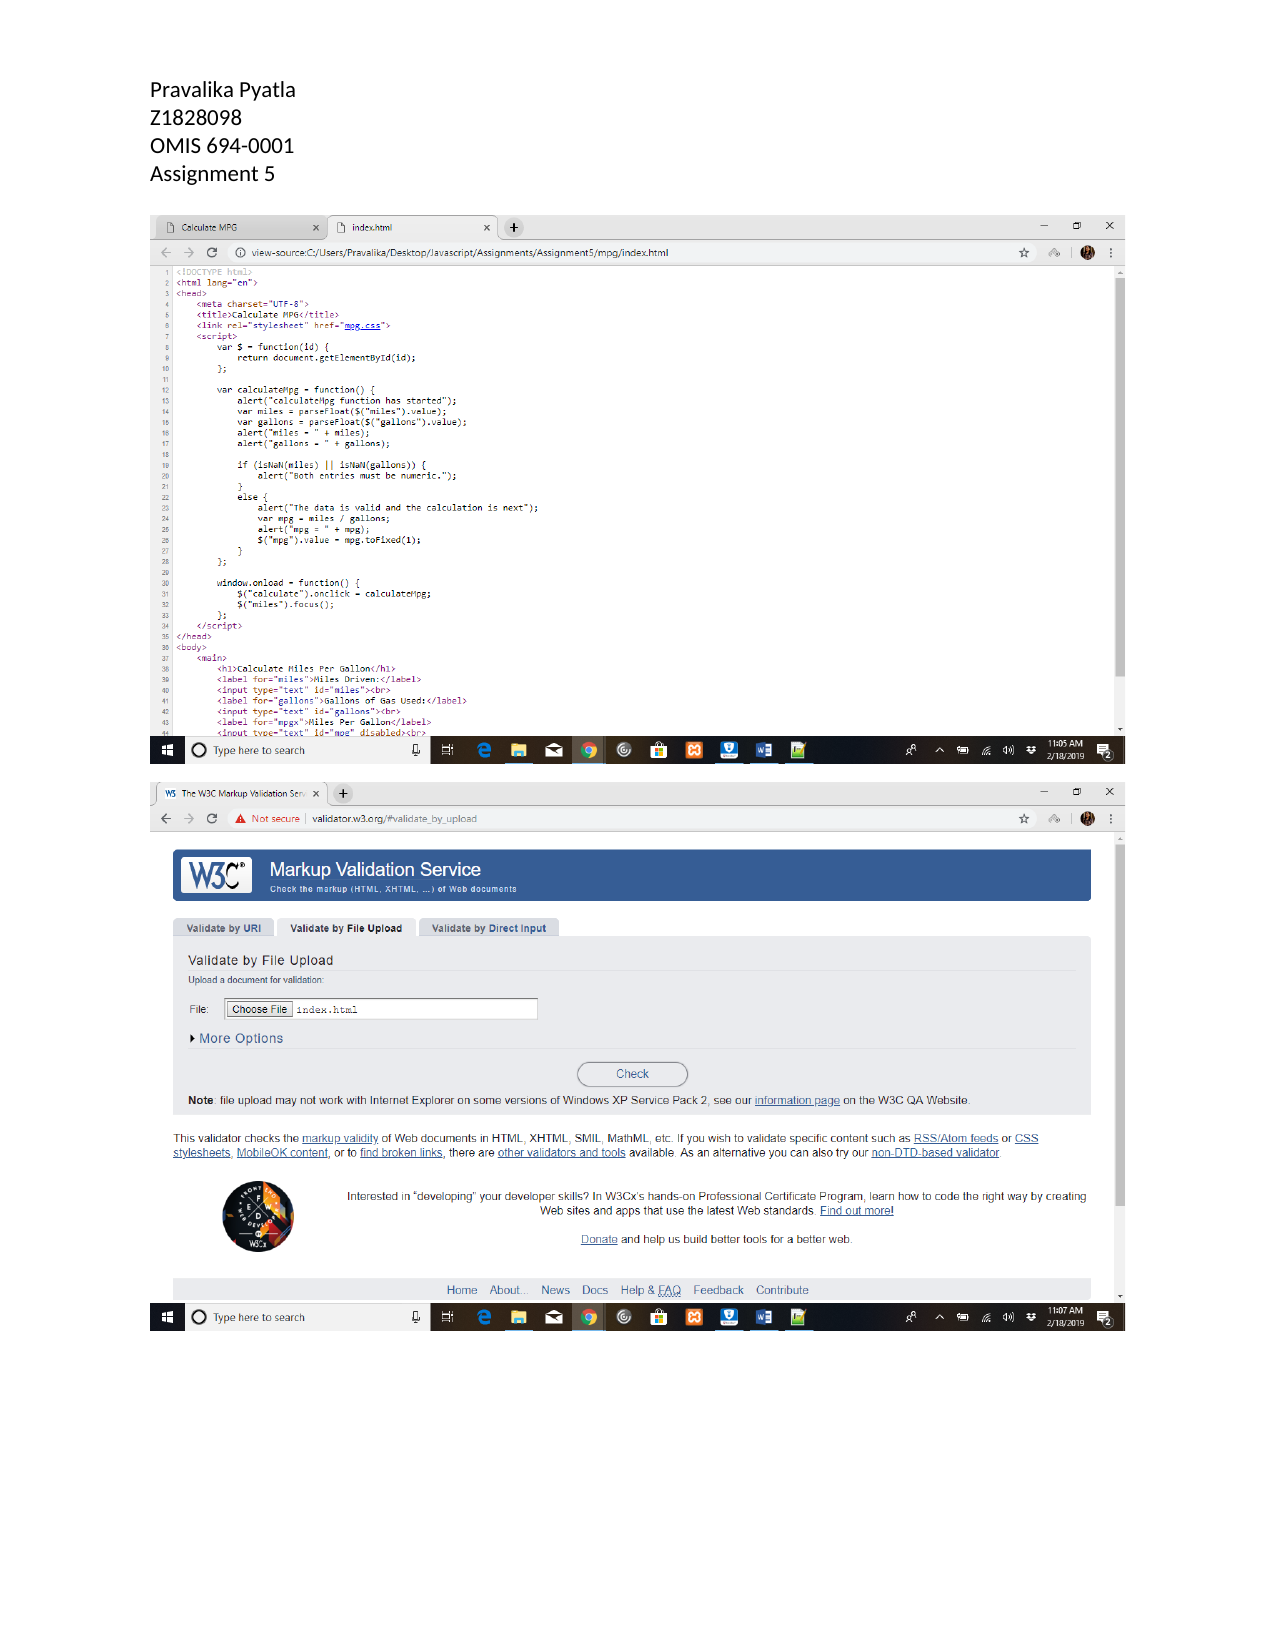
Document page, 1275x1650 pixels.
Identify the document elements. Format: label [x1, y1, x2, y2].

picture [150, 782, 1125, 1331]
picture [150, 215, 1125, 764]
